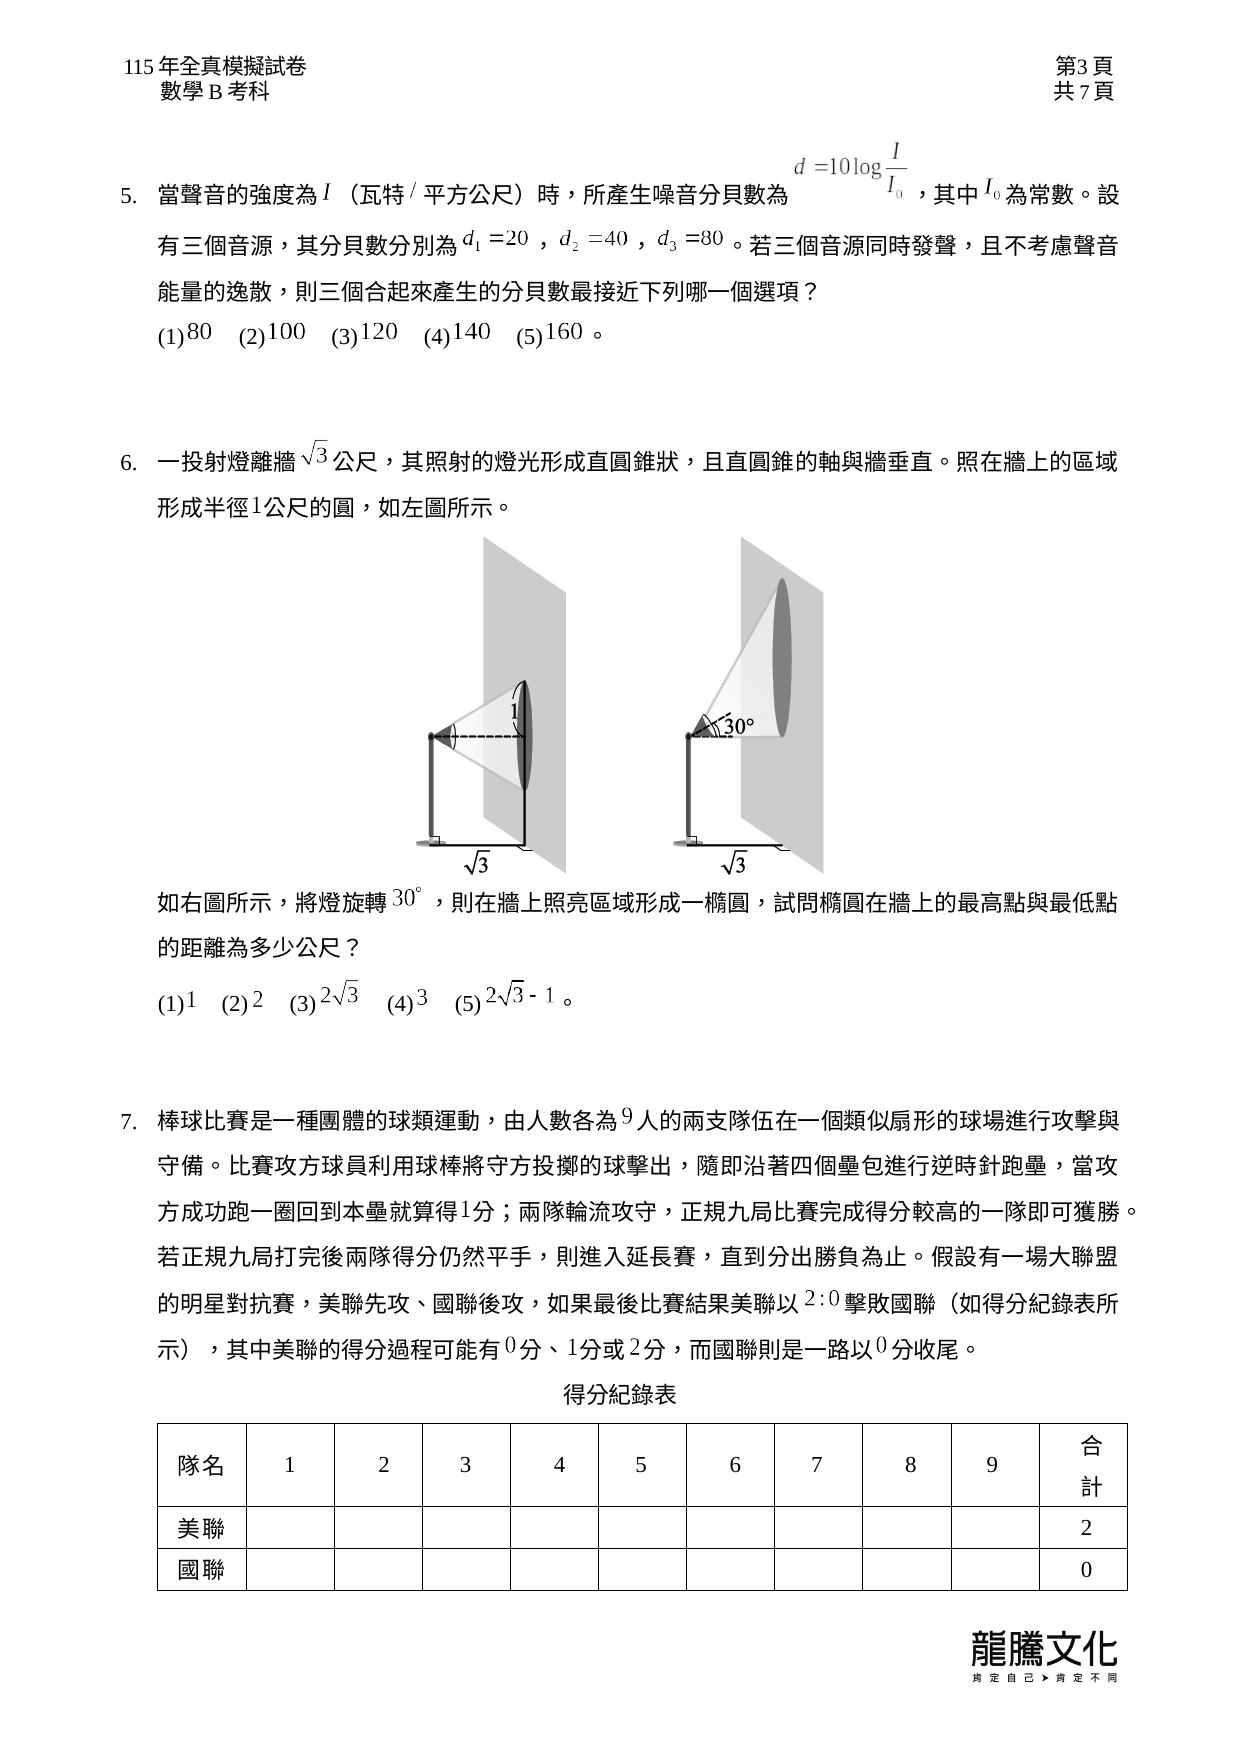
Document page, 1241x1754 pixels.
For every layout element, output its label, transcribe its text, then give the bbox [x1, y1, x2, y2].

table_cell [863, 1507, 951, 1547]
table_header 隊名 [158, 1424, 246, 1506]
table_cell [335, 1507, 422, 1547]
table_cell [247, 1507, 334, 1547]
text 如右圖所示，將燈旋轉，則在牆上照亮區域形成一橢圓，試問橢圓在牆上的最高點與最低點的距離為多少公尺？ (1) (2) (3) (4) (5)。 [120, 884, 1120, 1018]
table_cell [511, 1507, 598, 1547]
table_header 6 [687, 1424, 774, 1506]
table_cell 美聯 [158, 1507, 246, 1547]
table_header 5 [599, 1424, 686, 1506]
table_cell [952, 1549, 1039, 1589]
table_cell [511, 1549, 598, 1589]
table_header 4 [511, 1424, 598, 1506]
table_cell [775, 1549, 862, 1589]
table_cell [599, 1507, 686, 1547]
table_cell [775, 1507, 862, 1547]
table_cell [863, 1549, 951, 1589]
table_header 3 [423, 1424, 510, 1506]
table_cell [423, 1549, 510, 1589]
picture [963, 1628, 1123, 1687]
table_header 合計 [1040, 1424, 1127, 1506]
table_cell 2 [1040, 1507, 1127, 1547]
table_cell [247, 1549, 334, 1589]
table_cell 0 [1040, 1549, 1127, 1589]
table_cell [599, 1549, 686, 1589]
table_header 7 [775, 1424, 862, 1506]
table_header 1 [247, 1424, 334, 1506]
table_cell [423, 1507, 510, 1547]
text 得分紀錄表 [120, 1377, 1120, 1410]
text 7. 棒球比賽是一種團體的球類運動，由人數各為人的兩支隊伍在一個類似扇形的球場進行攻擊與守備。比賽攻方球員利用球棒將守方投擲的球擊出，隨即沿著四個壘包進行逆時針跑壘，當攻方成功跑一圈回到本壘就算得分；兩隊輪流攻守，正規九局比賽完成得分較高的一隊即可獲勝。若正規九局打完後兩隊得分仍然平手，則進入延長賽，直到分出勝負為止。假設有一場大聯盟的明星對抗賽，美聯先攻、國聯後攻，如果最後比賽結果美聯以擊敗國聯（如得分紀錄表所示），其中美聯的得分過程可能有分、分或分，而國聯則是一路以分收尾。 [120, 1102, 1120, 1365]
text 6. 一投射燈離牆公尺，其照射的燈光形成直圓錐狀，且直圓錐的軸與牆垂直。照在牆上的區域形成半徑公尺的圓，如左圖所示。 [120, 435, 1120, 523]
table_cell [687, 1507, 774, 1547]
table_header 2 [335, 1424, 422, 1506]
table_header 8 [863, 1424, 951, 1506]
table_cell [687, 1549, 774, 1589]
table_header 9 [952, 1424, 1039, 1506]
table_cell 國聯 [158, 1549, 246, 1589]
table_cell [952, 1507, 1039, 1547]
text 5. 當聲音的強度為（瓦特平方公尺）時，所產生噪音分貝數為，其中為常數。設有三個音源，其分貝數分別為，，。若三個音源同時發聲，且不考慮聲音能量的逸散，則三個合起來產生的分貝數最接近下列哪一個選項？ (1) (2) (3) (4) (5)。 [120, 136, 1120, 351]
table_cell [335, 1549, 422, 1589]
